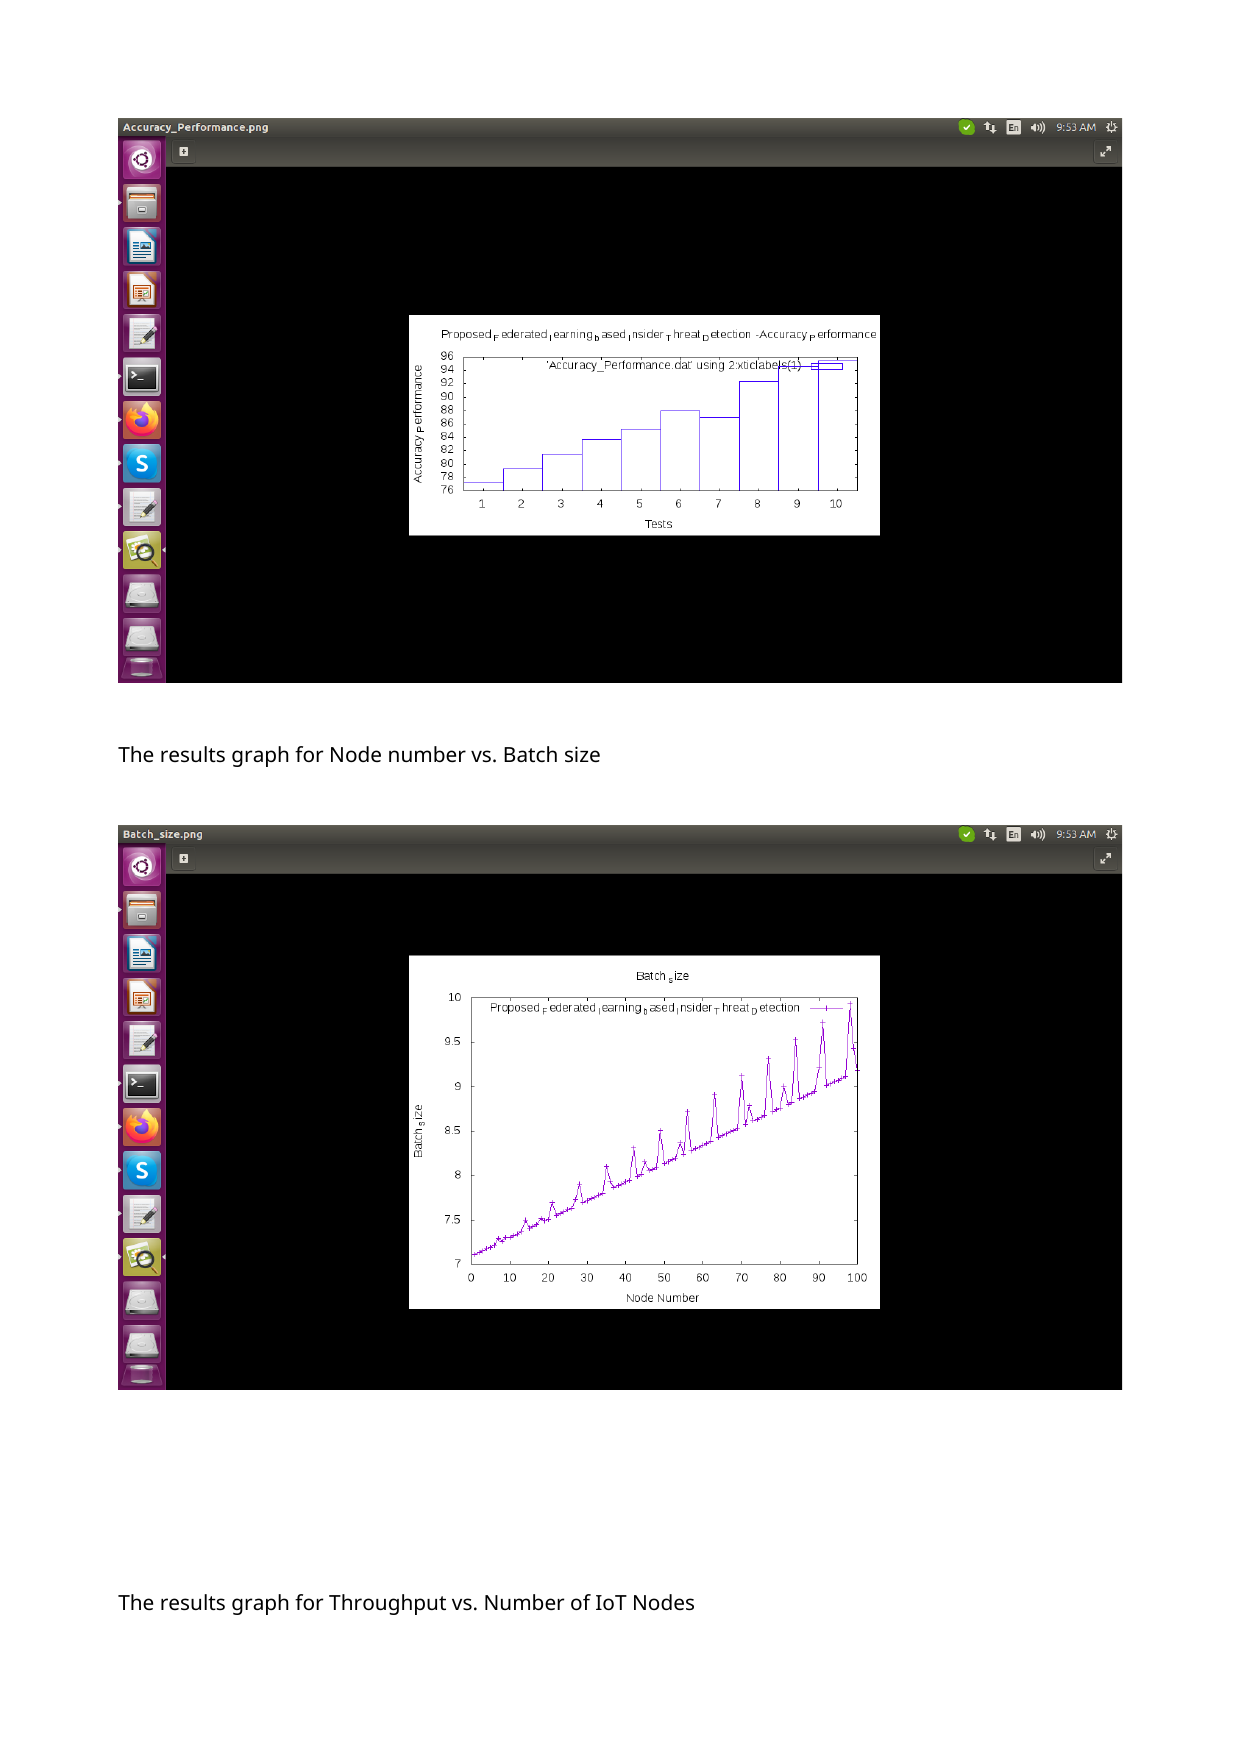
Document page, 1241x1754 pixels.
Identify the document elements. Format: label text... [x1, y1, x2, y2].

picture [118, 825, 1123, 1390]
text The results graph for Throughput vs. Number of IoT Nodes [118, 1588, 1122, 1617]
picture [118, 118, 1123, 683]
text The results graph for Node number vs. Batch size [118, 740, 1122, 768]
